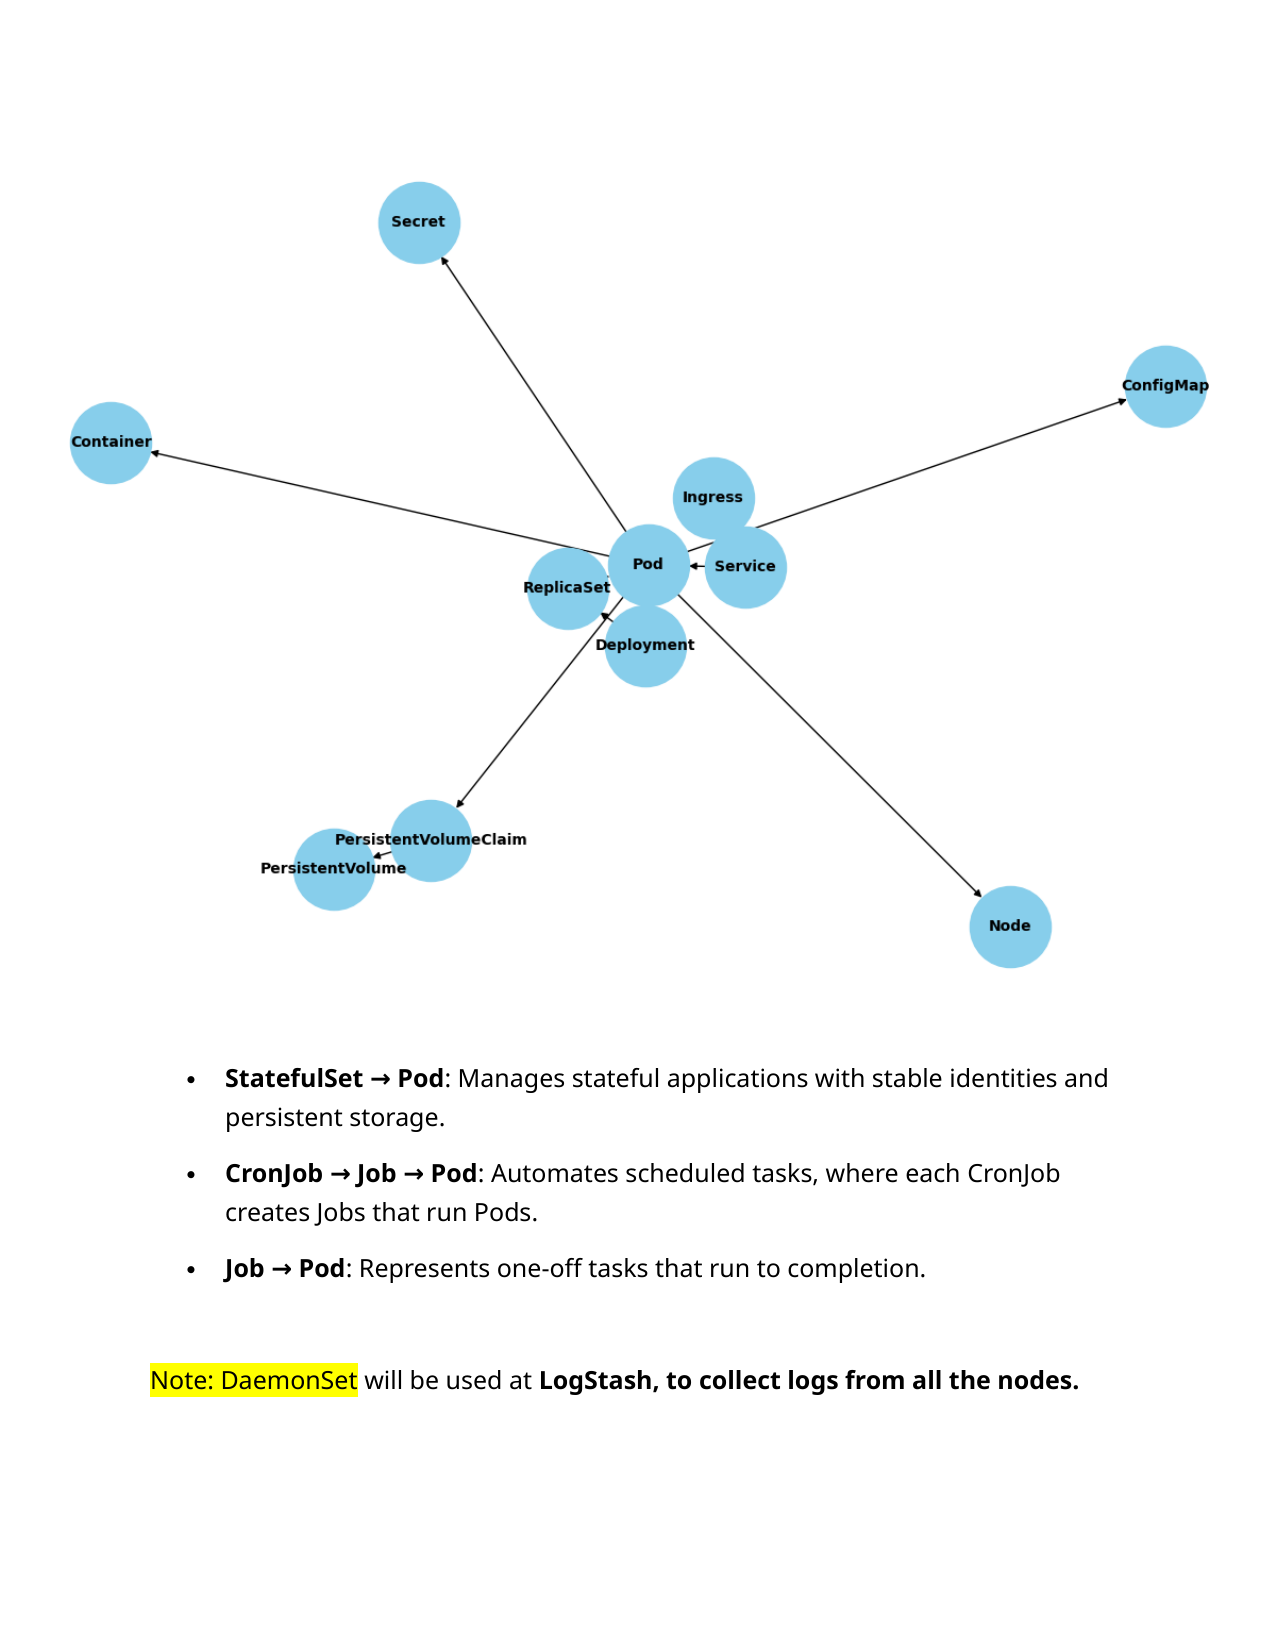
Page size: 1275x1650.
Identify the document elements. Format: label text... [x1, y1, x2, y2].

list StatefulSet → Pod: Manages stateful applications with stable identities and persistent storage. [187, 1061, 1125, 1134]
picture [0, 150, 1275, 1000]
text Note: DaemonSet will be used at LogStash, to collect logs from all the nodes. [358, 1363, 1125, 1397]
list Job → Pod: Represents one-off tasks that run to completion. [187, 1251, 1125, 1285]
list CronJob → Job → Pod: Automates scheduled tasks, where each CronJob creates Jobs that run Pods. [187, 1156, 1125, 1229]
